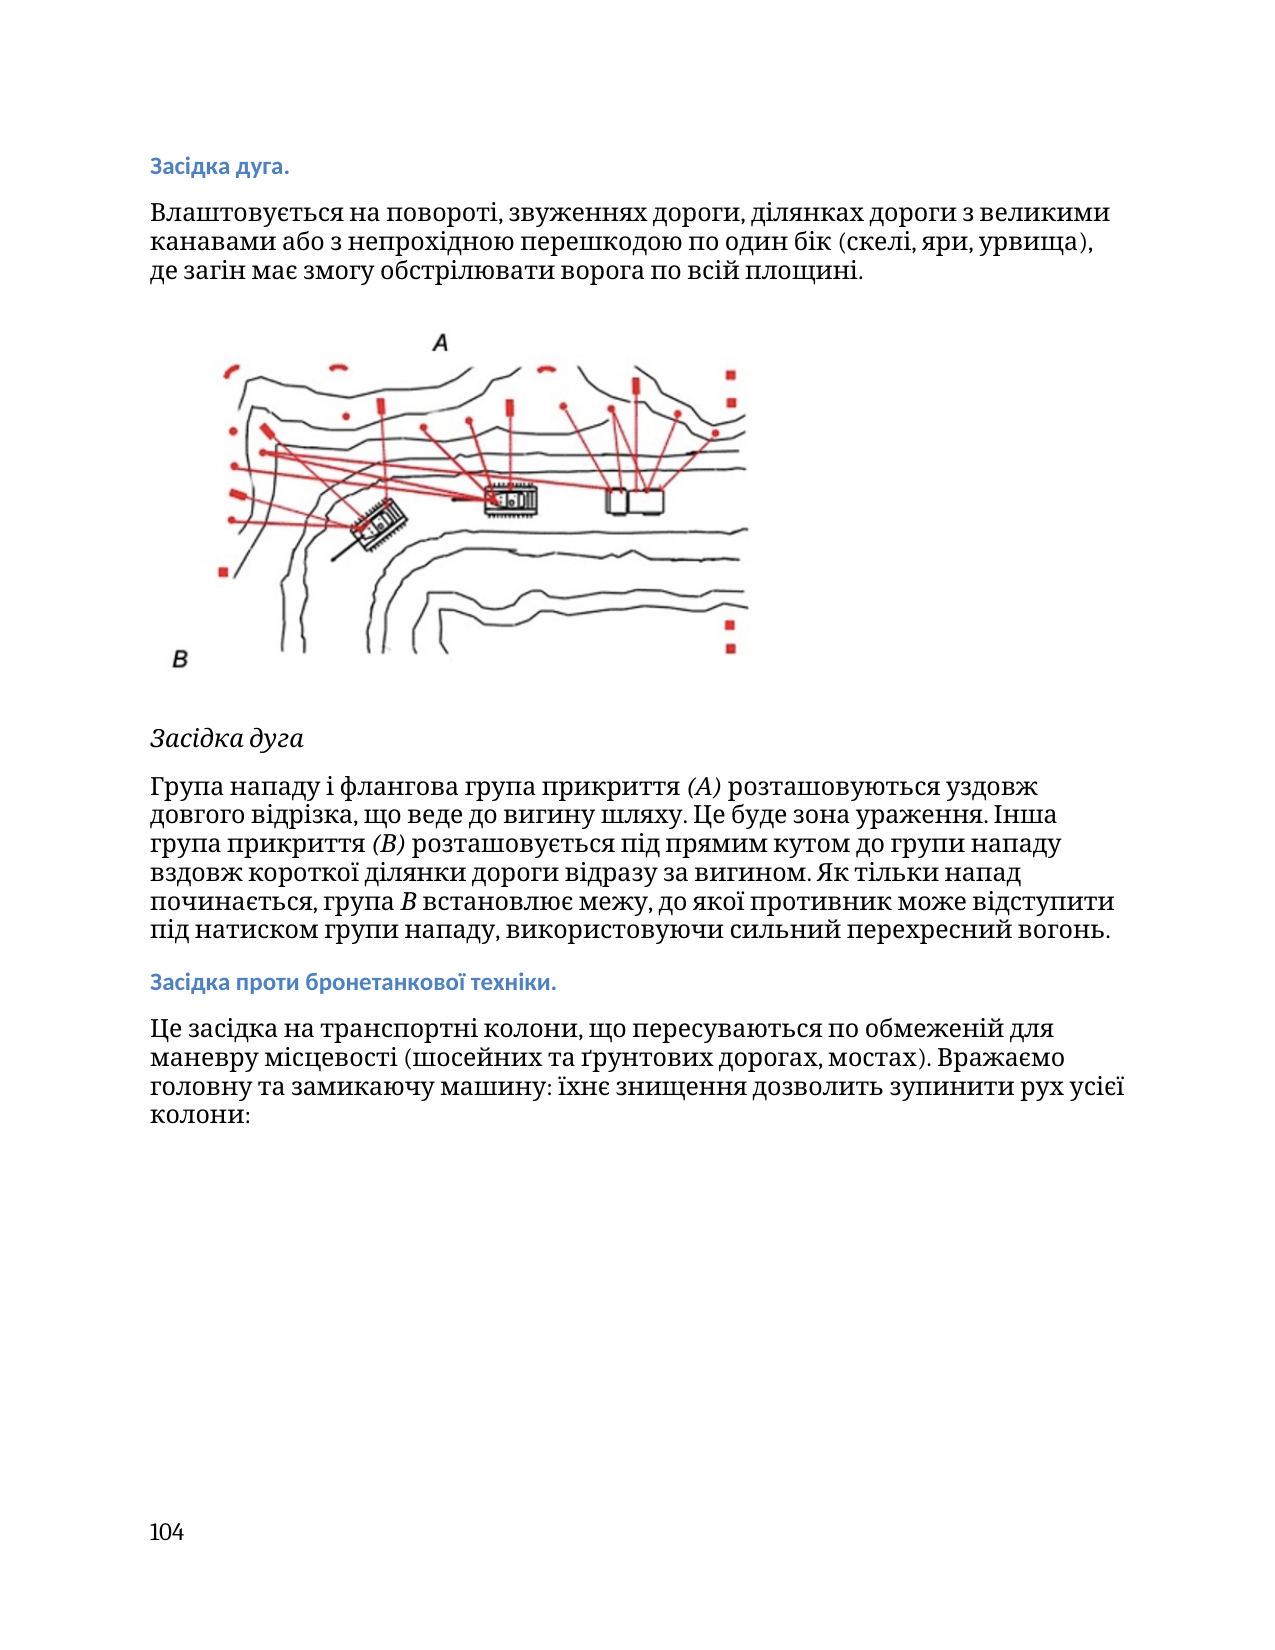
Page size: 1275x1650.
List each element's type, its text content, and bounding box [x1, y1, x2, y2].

text Засідка дуга [150, 725, 1125, 754]
picture [150, 304, 790, 705]
text Це засідка на транспортні колони, що пересуваються по обмеженій для маневру місцевості (шосейних та ґрунтових дорогах, мостах). Вражаємо головну та замикаючу машину: їхнє знищення дозволить зупинити рух усієї колони: [150, 1015, 1125, 1130]
text Група нападу і флангова група прикриття (А) розташовуються уздовж довгого відрізка, що веде до вигину шляху. Це буде зона ураження. Інша група прикриття (В) розташовується під прямим кутом до групи нападу вздовж короткої ділянки дороги відразу за вигином. Як тільки напад починається, група В встановлює межу, до якої противник може відступити під натиском групи нападу, використовуючи сильний перехресний вогонь. [150, 773, 1125, 945]
text Влаштовується на повороті, звуженнях дороги, ділянках дороги з великими канавами або з непрохідною перешкодою по один бік (скелі, яри, урвища), де загін має змогу обстрілювати ворога по всій площині. [150, 199, 1125, 286]
subtitle Засідка проти бронетанкової техніки. [150, 966, 1125, 996]
subtitle Засідка дуга. [150, 150, 1125, 181]
